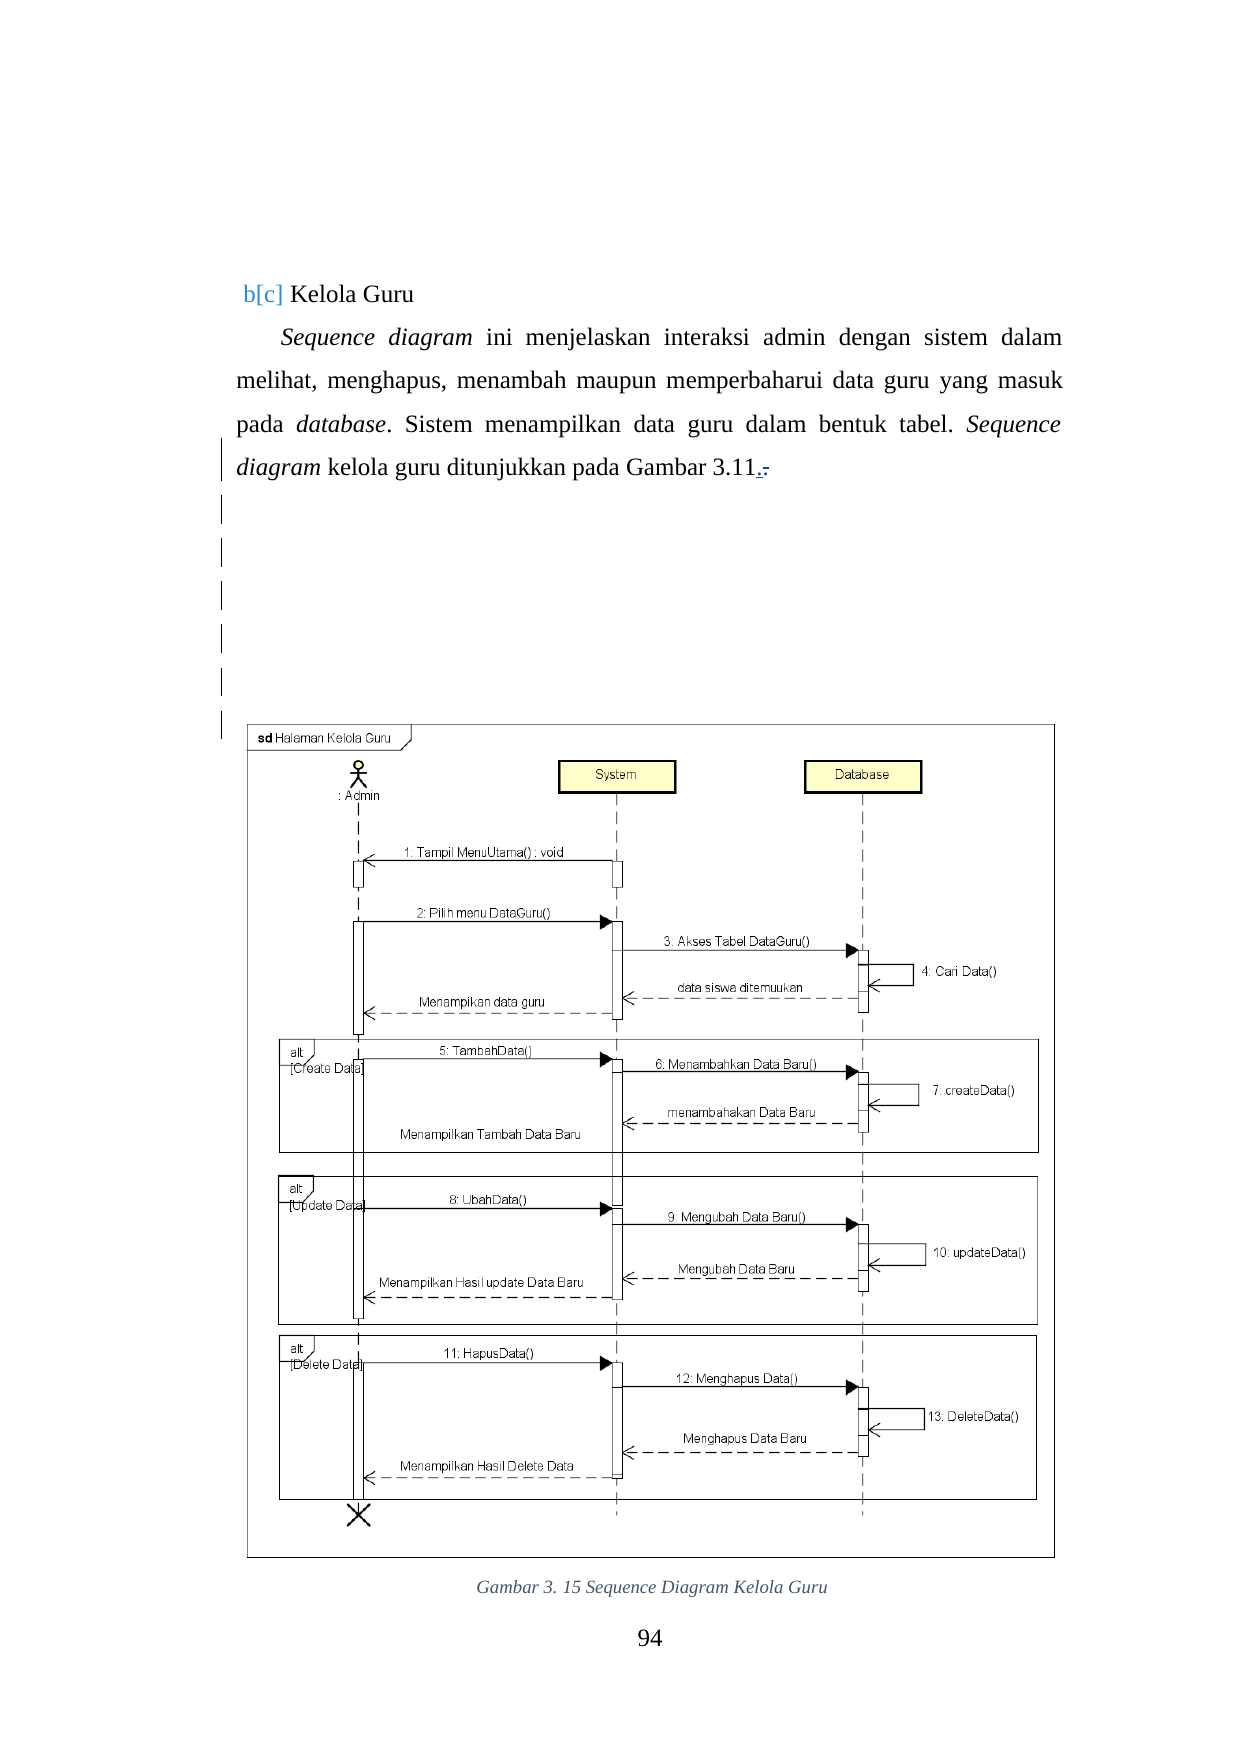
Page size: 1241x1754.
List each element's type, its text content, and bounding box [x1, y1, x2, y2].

list Kelola Guru [243, 279, 1063, 308]
picture [236, 713, 1063, 1567]
text Sequence diagram ini menjelaskan interaksi admin dengan sistem dalam melihat, menghapus, menambah maupun memperbaharui data guru yang masuk pada database. Sistem menampilkan data guru dalam bentuk tabel. Sequence diagram kelola guru ditunjukkan pada Gambar 3.11 [236, 322, 1063, 481]
